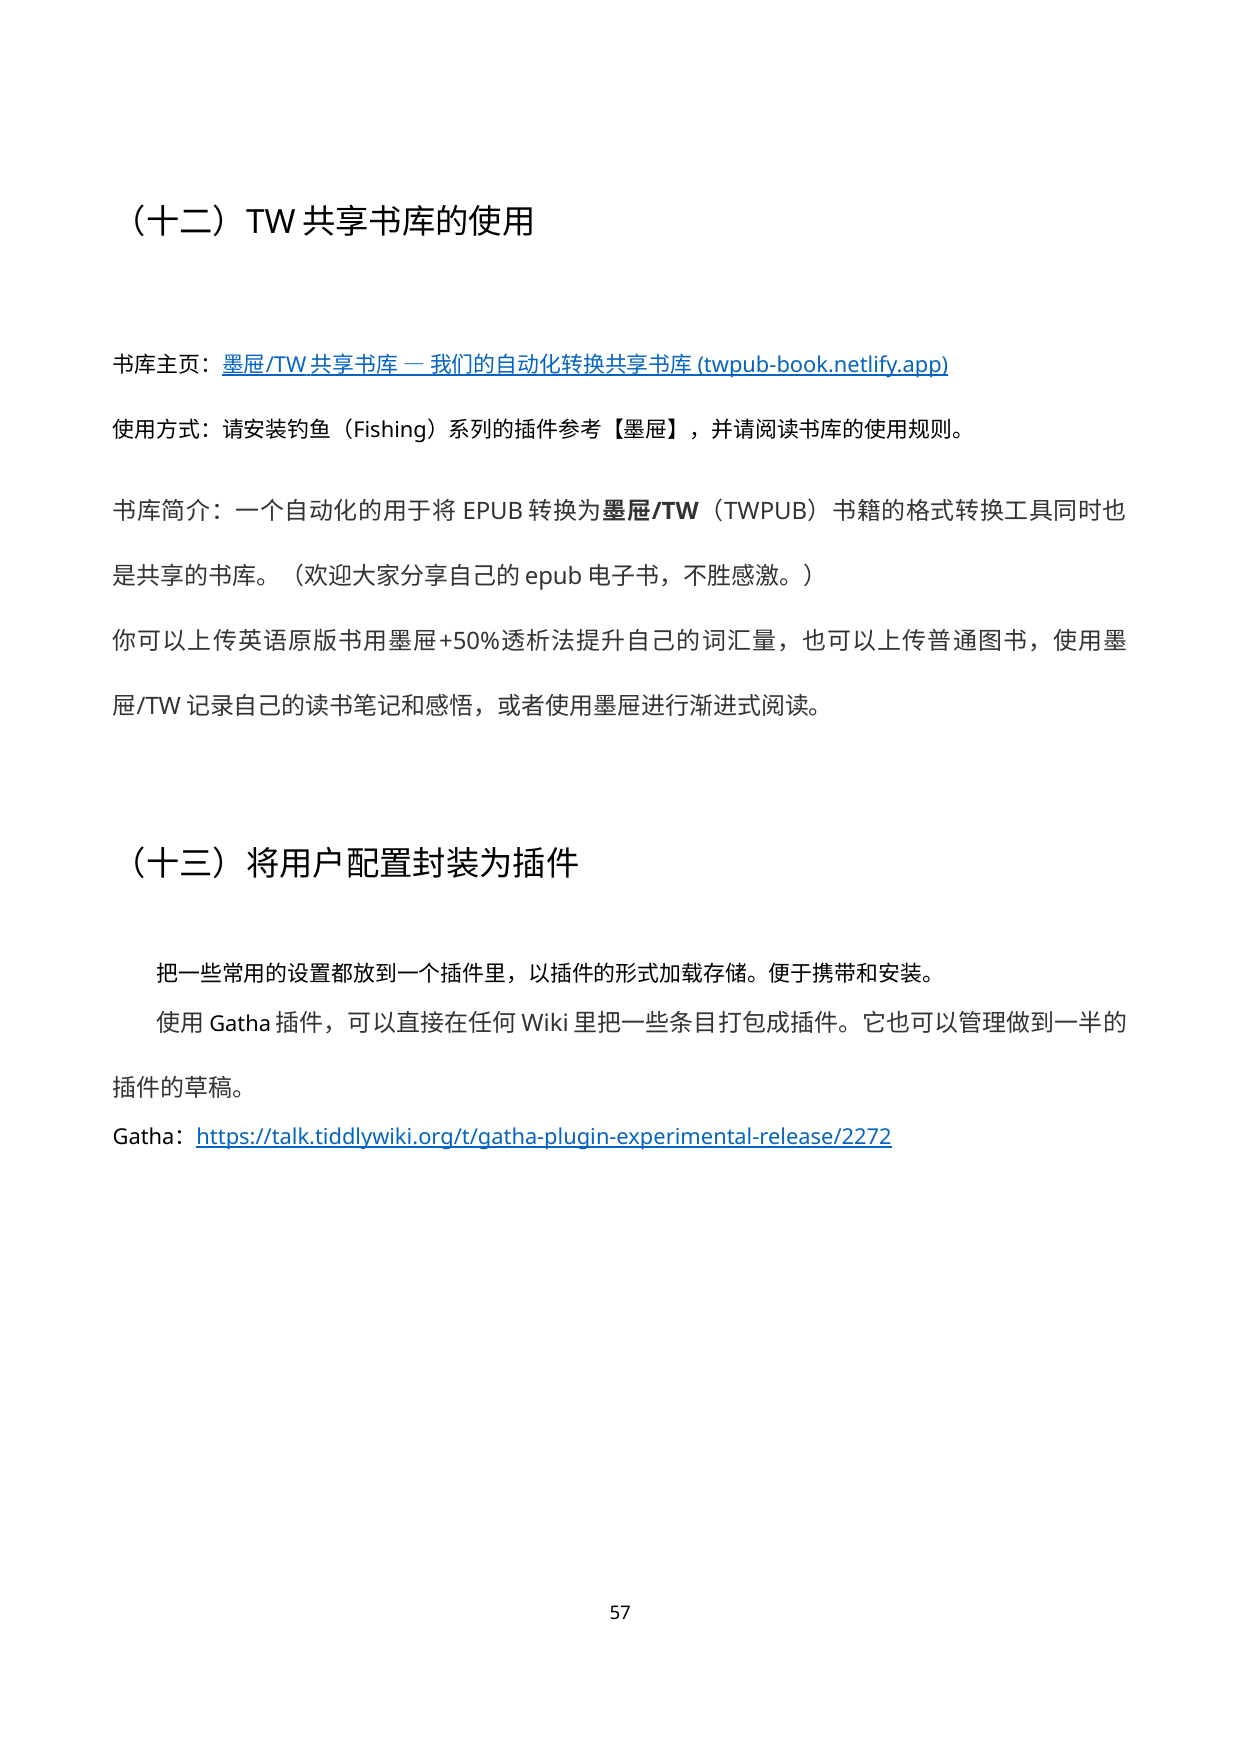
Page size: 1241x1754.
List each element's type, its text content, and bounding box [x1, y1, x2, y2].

text 把一些常用的设置都放到一个插件里，以插件的形式加载存储。便于携带和安装。 [112, 956, 1128, 988]
text 你可以上传英语原版书用墨屉+50%透析法提升自己的词汇量，也可以上传普通图书，使用墨屉/TW记录自己的读书笔记和感悟，或者使用墨屉进行渐进式阅读。 [112, 639, 1128, 737]
subtitle （十二）TW共享书库的使用 [112, 187, 1128, 252]
subtitle （十三）将用户配置封装为插件 [112, 829, 1128, 894]
text 书库简介：一个自动化的用于将EPUB转换为墨屉/TW（TWPUB）书籍的格式转换工具同时也是共享的书库。（欢迎大家分享自己的epub电子书，不胜感激。） [112, 477, 1128, 607]
text 你可以上传英语原版书用墨屉+50%透析法提升自己的词汇量，也可以上传普通图书，使用墨屉/TW记录自己的读书笔记和感悟，或者使用墨屉进行渐进式阅读。 [112, 607, 1128, 638]
text 使用Gatha插件，可以直接在任何Wiki里把一些条目打包成插件。它也可以管理做到一半的插件的草稿。 [112, 988, 1128, 1118]
text Gatha：https://talk.tiddlywiki.org/t/gatha-plugin-experimental-release/2272 [112, 1118, 1128, 1151]
text 书库主页：墨屉/TW共享书库 — 我们的自动化转换共享书库 (twpub-book.netlify.app) [112, 347, 1128, 379]
text 使用方式：请安装钓鱼（Fishing）系列的插件参考【墨屉】，并请阅读书库的使用规则。 [112, 412, 1128, 444]
